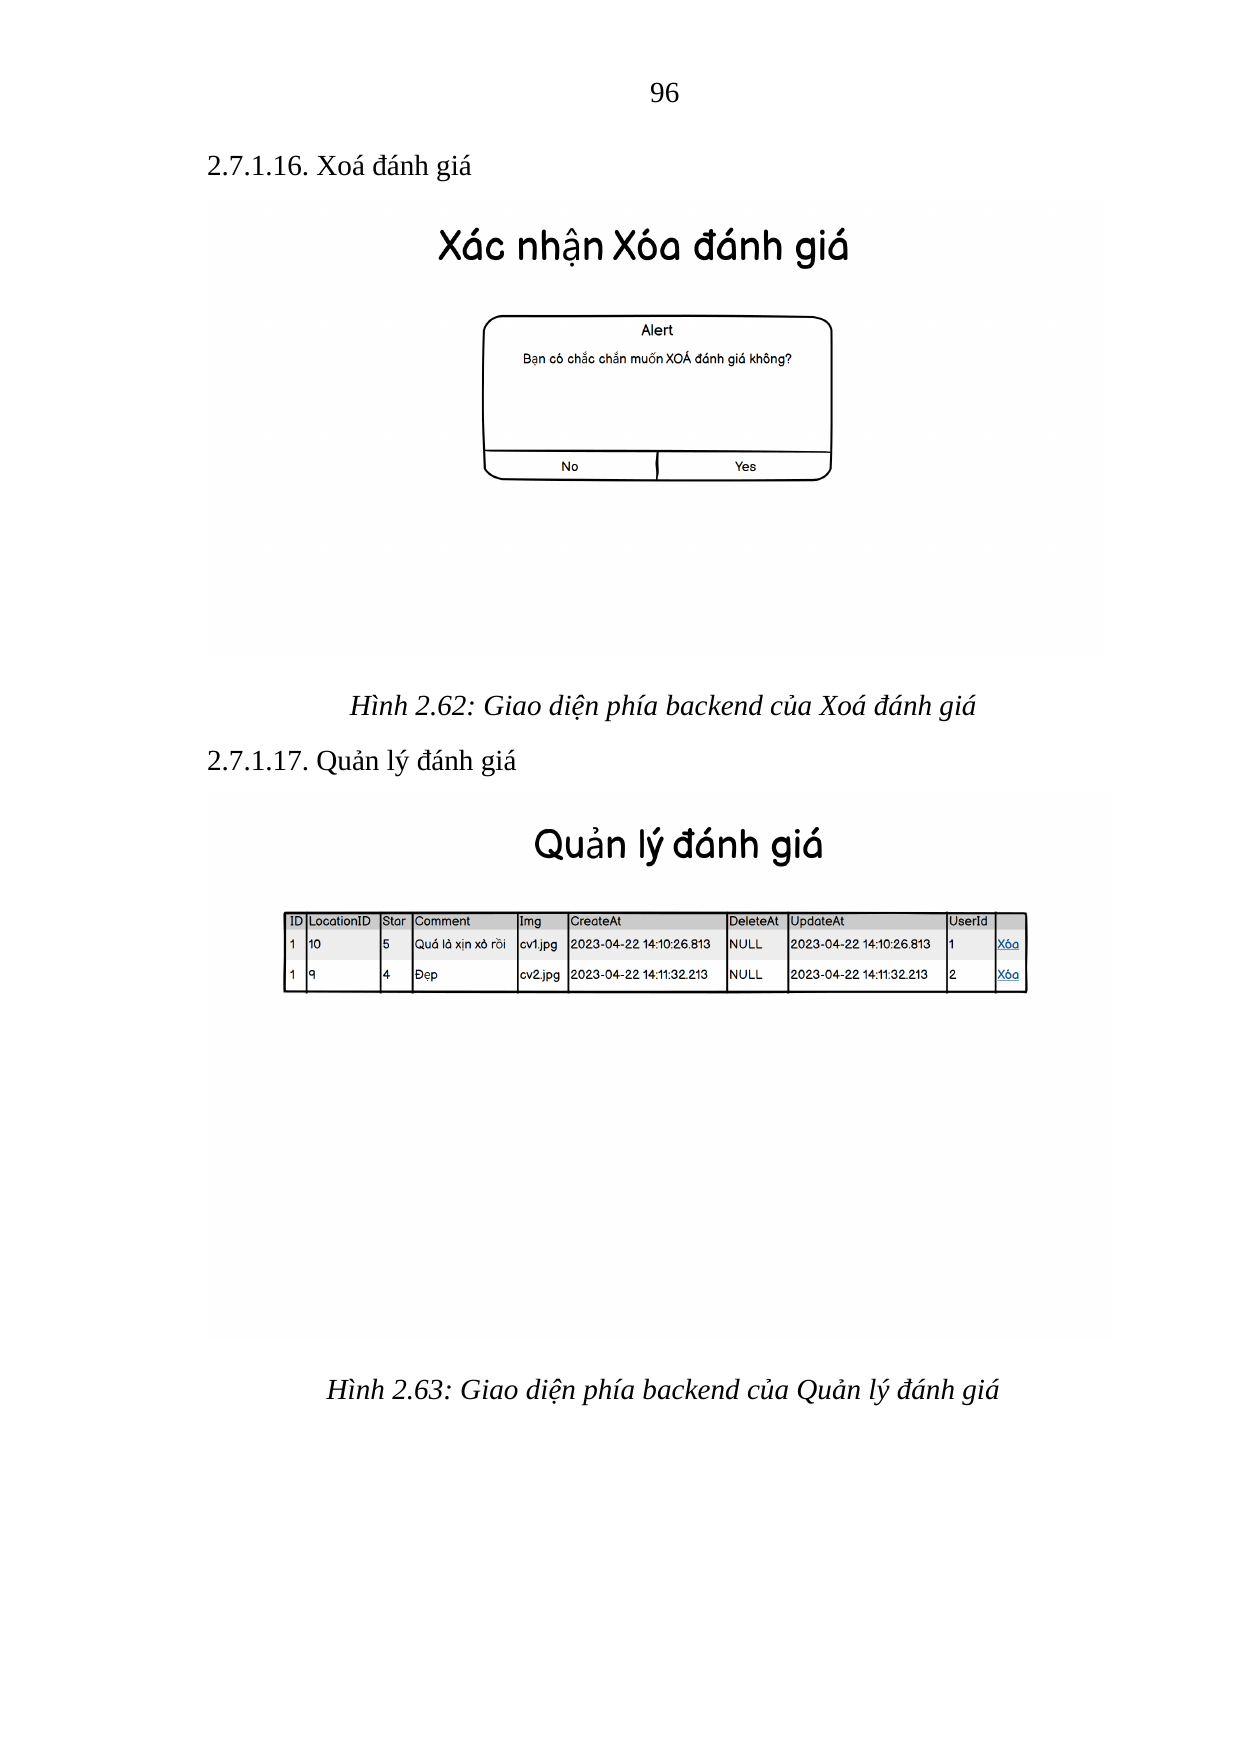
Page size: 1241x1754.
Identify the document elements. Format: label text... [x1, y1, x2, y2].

subtitle 2.7.1.16. Xoá đánh giá [207, 148, 1122, 181]
subtitle 2.7.1.17. Quản lý đánh giá [207, 743, 1122, 776]
text Hình 2.63: Giao diện phía backend của Quản lý đánh giá [207, 1372, 1122, 1406]
picture [206, 198, 1110, 656]
picture [206, 793, 1113, 1339]
text Hình 2.62: Giao diện phía backend của Xoá đánh giá [207, 688, 1122, 722]
